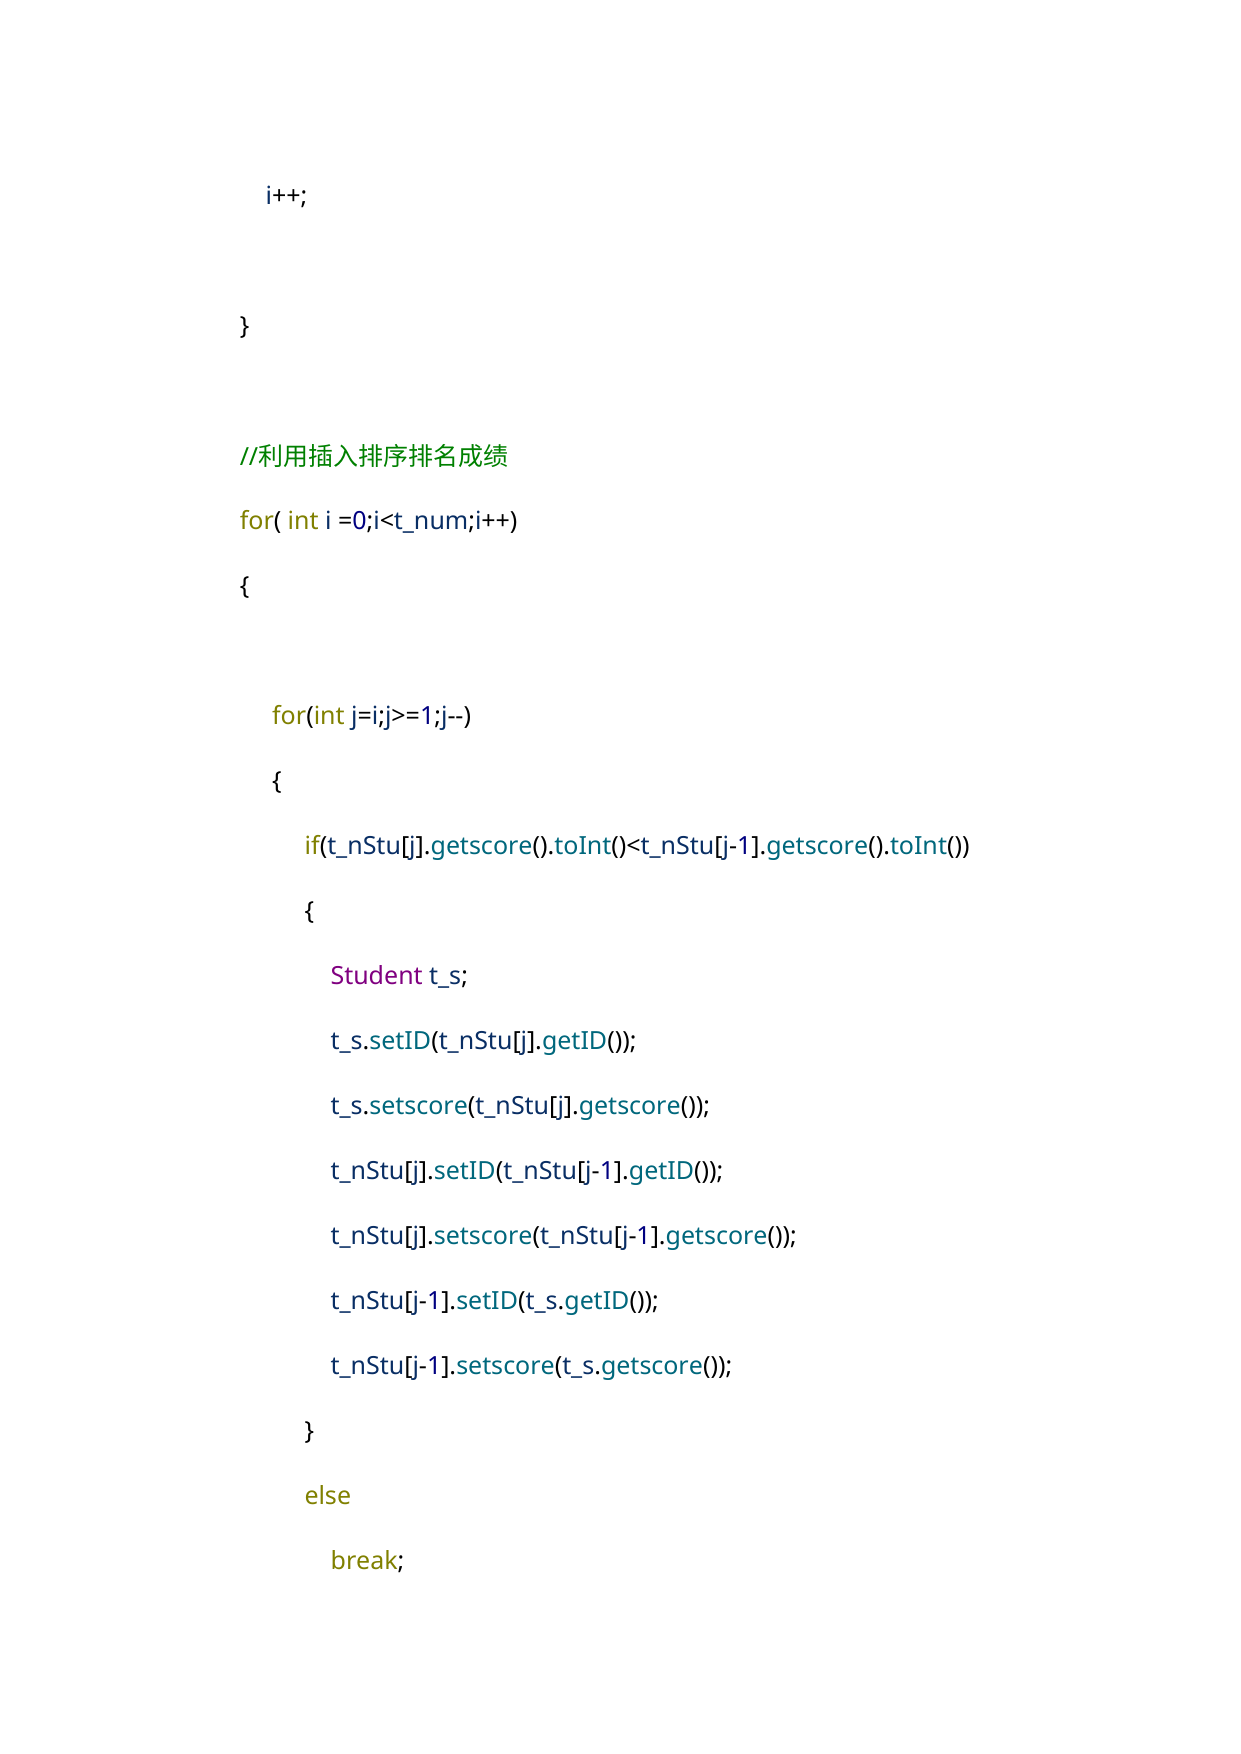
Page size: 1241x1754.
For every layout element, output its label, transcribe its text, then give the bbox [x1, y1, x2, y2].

text t_s.setID(t_nStu[j].getID()); [187, 1007, 1053, 1072]
text //利用插入排序排名成绩 [187, 422, 1053, 487]
text break; [187, 1527, 1053, 1592]
text t_s.setscore(t_nStu[j].getscore()); [187, 1072, 1053, 1137]
text t_nStu[j-1].setID(t_s.getID()); [187, 1267, 1053, 1332]
text } [187, 292, 1053, 357]
text { [187, 552, 1053, 617]
text Student t_s; [187, 942, 1053, 1007]
text t_nStu[j-1].setscore(t_s.getscore()); [187, 1332, 1053, 1397]
text if(t_nStu[j].getscore().toInt()<t_nStu[j-1].getscore().toInt()) [187, 812, 1053, 877]
text else [187, 1462, 1053, 1527]
text for( int i =0;i<t_num;i++) [187, 487, 1053, 552]
text { [187, 747, 1053, 812]
text } [187, 1397, 1053, 1462]
text for(int j=i;j>=1;j--) [187, 682, 1053, 747]
text t_nStu[j].setscore(t_nStu[j-1].getscore()); [187, 1202, 1053, 1267]
text t_nStu[j].setID(t_nStu[j-1].getID()); [187, 1137, 1053, 1202]
text i++; [187, 162, 1053, 227]
text { [187, 877, 1053, 942]
